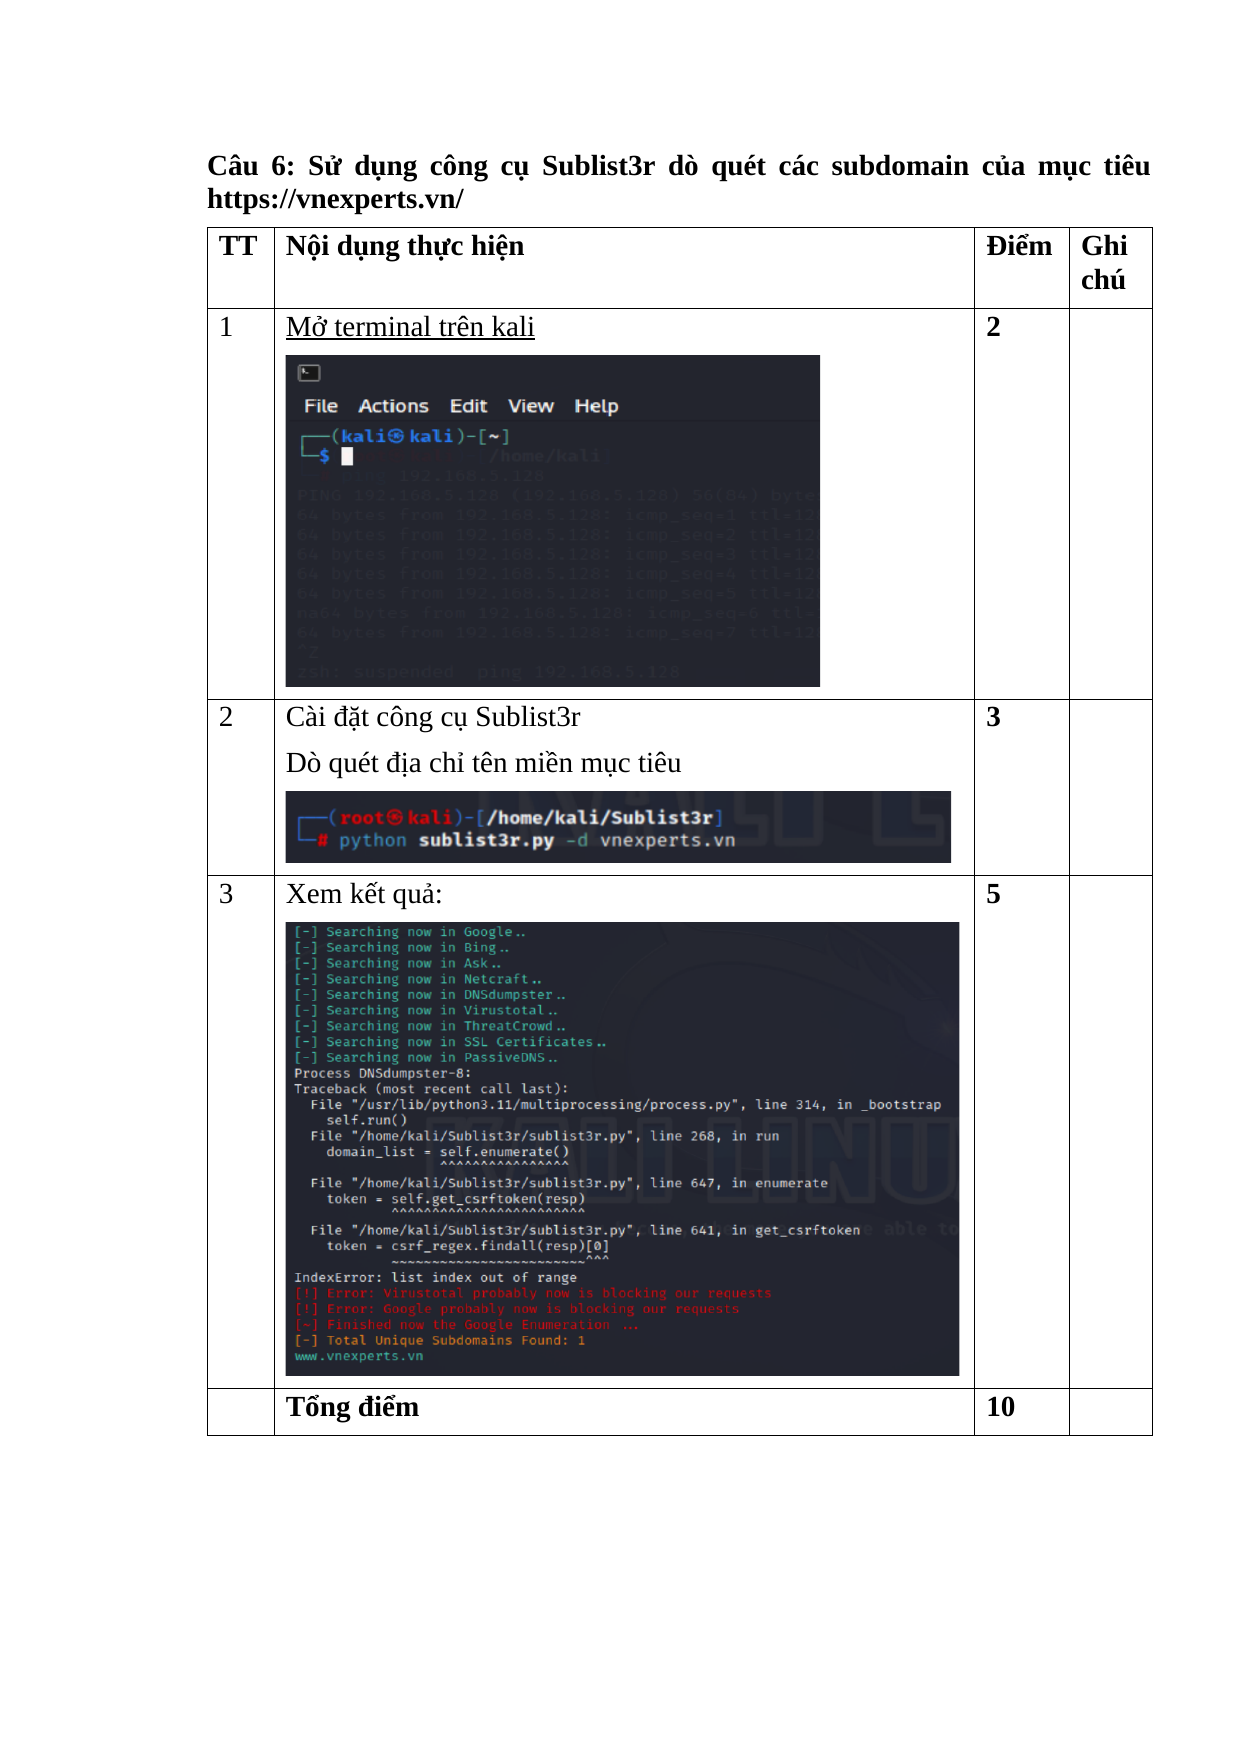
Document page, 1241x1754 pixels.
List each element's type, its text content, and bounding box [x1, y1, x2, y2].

table_cell 3 [208, 876, 274, 1388]
table_cell Mở terminal trên kali [275, 309, 974, 698]
picture [285, 922, 960, 1376]
table_cell 5 [975, 876, 1069, 1388]
table_header Ghi chú [1070, 228, 1152, 308]
table_cell 2 [208, 700, 274, 875]
table_cell 10 [975, 1389, 1069, 1435]
table_cell [1070, 876, 1152, 1388]
table_cell 1 [208, 309, 274, 698]
table_cell 3 [975, 700, 1069, 875]
table_cell [208, 1389, 274, 1435]
picture [285, 791, 952, 863]
table_cell Tổng điểm [275, 1389, 974, 1435]
table_cell Xem kết quả: [275, 876, 974, 1388]
table_header TT [208, 228, 274, 308]
table_cell 2 [975, 309, 1069, 698]
table_cell [1070, 1389, 1152, 1435]
picture [285, 355, 821, 687]
text Câu 6: Sử dụng công cụ Sublist3r dò quét các subdomain của mục tiêu https://vnexperts.vn/ [207, 148, 1152, 215]
table_header Điểm [975, 228, 1069, 308]
table_cell Cài đặt công cụ Sublist3r Dò quét địa chỉ tên miền mục tiêu [275, 700, 974, 875]
table_cell [1070, 700, 1152, 875]
table_header Nội dụng thực hiện [275, 228, 974, 308]
table_cell [1070, 309, 1152, 698]
